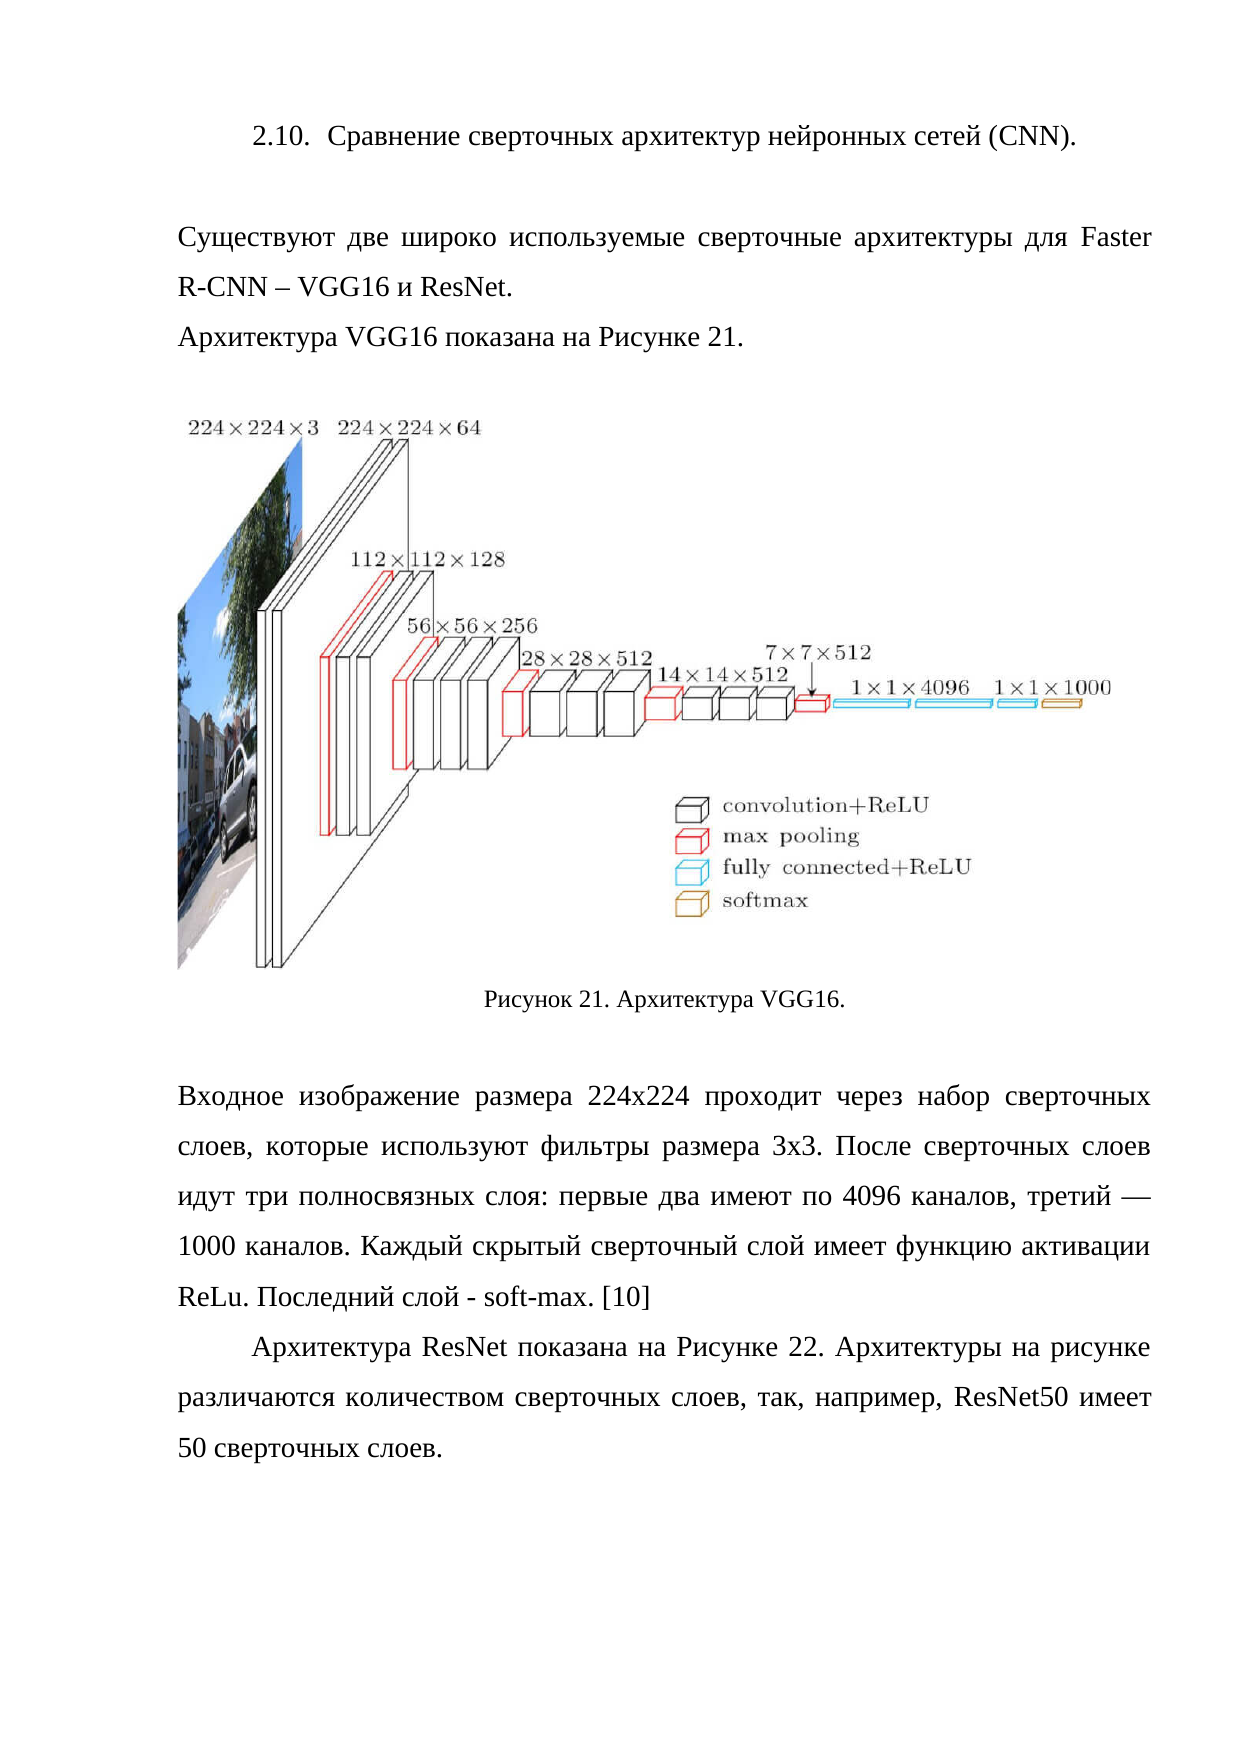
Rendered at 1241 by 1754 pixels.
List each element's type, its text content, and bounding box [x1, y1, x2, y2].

subtitle Сравнение сверточных архитектур нейронных сетей (CNN). [177, 118, 1152, 152]
text Архитектура VGG16 показана на Рисунке 21. [177, 319, 1152, 353]
text Входное изображение размера 224х224 проходит через набор сверточных слоев, которые используют фильтры размера 3х3. После сверточных слоев идут три полносвязных слоя: первые два имеют по 4096 каналов, третий — 1000 каналов. Каждый скрытый сверточный слой имеет функцию активации ReLu. Последний слой - soft-max. [10] [177, 1078, 1152, 1312]
picture [177, 420, 1111, 970]
text Существуют две широко используемые сверточные архитектуры для Faster R-CNN – VGG16 и ResNet. [177, 219, 1152, 303]
text Рисунок 21. Архитектура VGG16. [177, 984, 1152, 1013]
text Архитектура ResNet показана на Рисунке 22. Архитектуры на рисунке различаются количеством сверточных слоев, так, например, ResNet50 имеет 50 сверточных слоев. [177, 1329, 1152, 1463]
